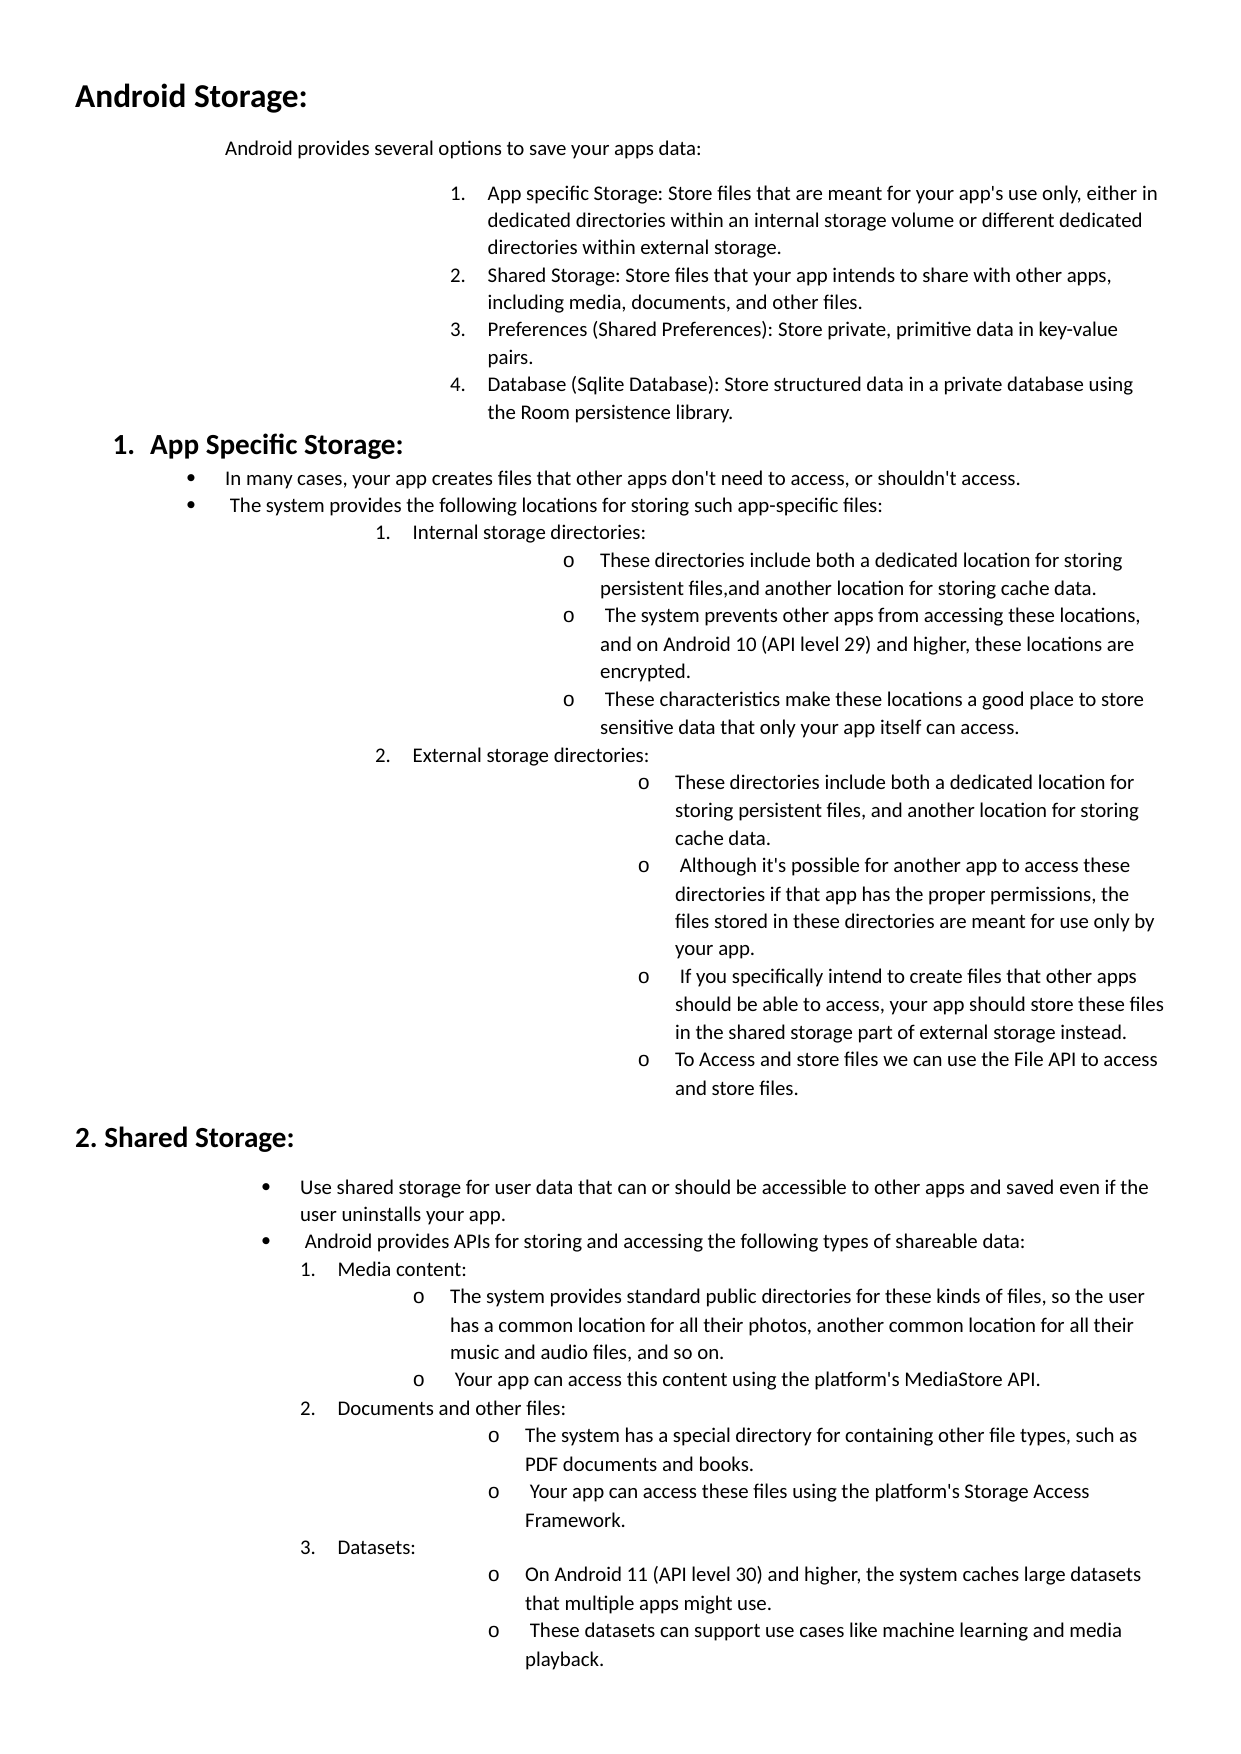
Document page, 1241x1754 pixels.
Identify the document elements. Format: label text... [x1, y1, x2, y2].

list These directories include both a dedicated location for storing persistent files,and another location for storing cache data. [562, 547, 1165, 601]
list Shared Storage: Store files that your app intends to share with other apps, including media, documents, and other files. [450, 262, 1165, 315]
list To Access and store files we can use the File API to access and store files. [637, 1046, 1165, 1100]
list Your app can access these files using the platform's Storage Access Framework. [487, 1478, 1165, 1532]
text Android provides several options to save your apps data: [75, 136, 1165, 161]
list These characteristics make these locations a good place to store sensitive data that only your app itself can access. [562, 686, 1165, 740]
list In many cases, your app creates files that other apps don't need to access, or shouldn't access. [187, 465, 1165, 490]
text 2. Shared Storage: [75, 1119, 1165, 1154]
list Media content: [300, 1256, 1165, 1281]
list If you specifically intend to create files that other apps should be able to access, your app should store these files in the shared storage part of external storage instead. [637, 963, 1165, 1044]
list App specific Storage: Store files that are meant for your app's use only, either in dedicated directories within an internal storage volume or different dedicated directories within external storage. [450, 180, 1165, 260]
list The system provides standard public directories for these kinds of files, so the user has a common location for all their photos, another common location for all their music and audio files, and so on. [412, 1283, 1165, 1365]
list On Android 11 (API level 30) and higher, the system caches large datasets that multiple apps might use. [487, 1562, 1165, 1616]
list Your app can access this content using the platform's MediaStore API. [412, 1367, 1165, 1393]
list App Specific Storage: [112, 426, 1165, 462]
list Documents and other files: [300, 1395, 1165, 1421]
list Internal storage directories: [375, 519, 1165, 545]
list Although it's possible for another app to access these directories if that app has the proper permissions, the files stored in these directories are meant for use only by your app. [637, 852, 1165, 961]
list These datasets can support use cases like machine learning and media playback. [487, 1617, 1165, 1671]
list Preferences (Shared Preferences): Store private, primitive data in key-value pairs. [450, 317, 1165, 369]
list These directories include both a dedicated location for storing persistent files, and another location for storing cache data. [637, 769, 1165, 850]
list The system provides the following locations for storing such app-specific files: [187, 492, 1165, 517]
list Database (Sqlite Database): Store structured data in a private database using the Room persistence library. [450, 371, 1165, 424]
list The system prevents other apps from accessing these locations, and on Android 10 (API level 29) and higher, these locations are encrypted. [562, 603, 1165, 684]
list The system has a special directory for containing other file types, such as PDF documents and books. [487, 1423, 1165, 1476]
text Android Storage: [75, 75, 1165, 116]
list External storage directories: [375, 742, 1165, 767]
list Android provides APIs for storing and accessing the following types of shareable data: [262, 1229, 1165, 1254]
list Use shared storage for user data that can or should be accessible to other apps and saved even if the user uninstalls your app. [262, 1174, 1165, 1227]
list Datasets: [300, 1534, 1165, 1560]
